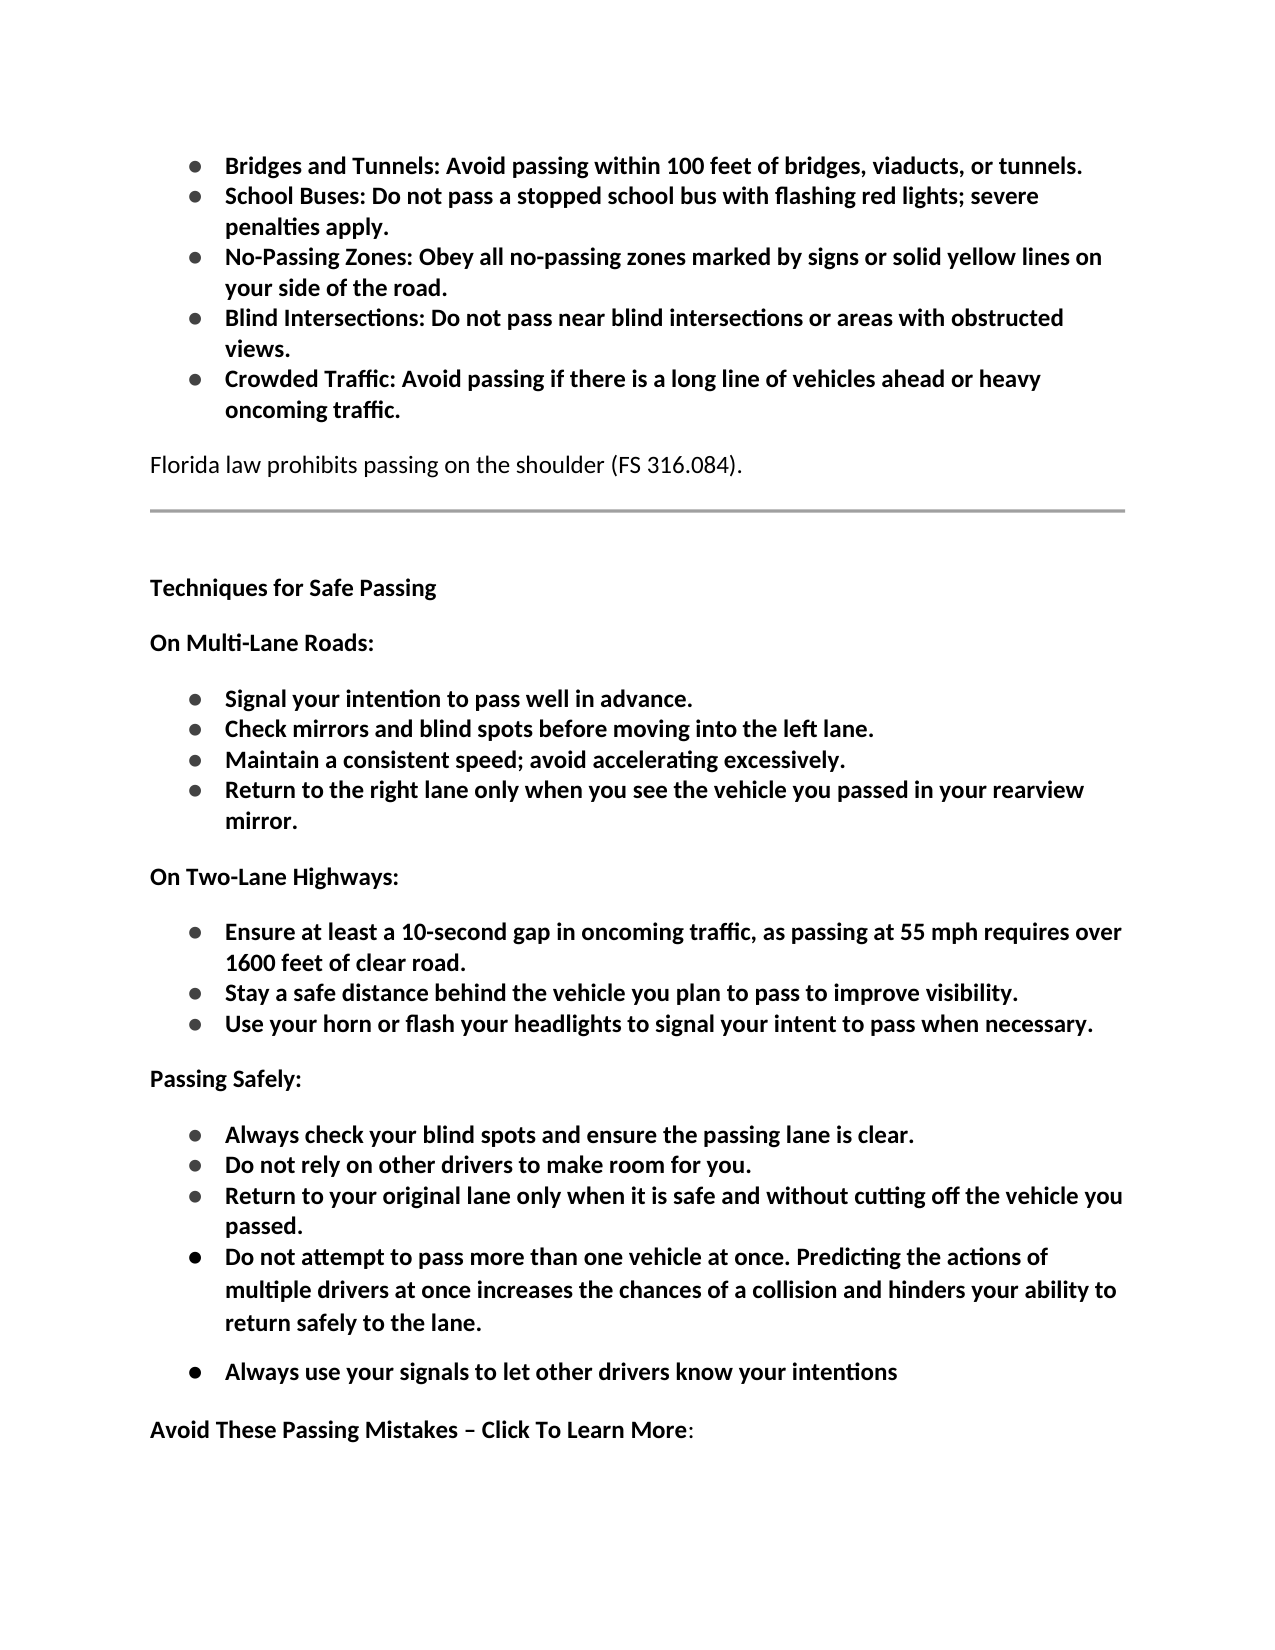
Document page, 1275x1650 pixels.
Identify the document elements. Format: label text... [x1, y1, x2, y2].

subtitle Do not rely on other drivers to make room for you. [187, 1149, 1125, 1180]
subtitle Bridges and Tunnels: Avoid passing within 100 feet of bridges, viaducts, or tunnels. [187, 150, 1125, 181]
subtitle Avoid These Passing Mistakes – Click To Learn More: [150, 1414, 1125, 1445]
subtitle On Multi-Lane Roads: [150, 628, 1125, 658]
text Florida law prohibits passing on the shoulder (FS 316.084). [150, 450, 1125, 480]
subtitle Blind Intersections: Do not pass near blind intersections or areas with obstructed views. [187, 303, 1125, 364]
subtitle Always check your blind spots and ensure the passing lane is clear. [187, 1119, 1125, 1149]
subtitle Crowded Traffic: Avoid passing if there is a long line of vehicles ahead or heavy oncoming traffic. [187, 364, 1125, 425]
subtitle Check mirrors and blind spots before moving into the left lane. [187, 714, 1125, 744]
subtitle School Buses: Do not pass a stopped school bus with flashing red lights; severe penalties apply. [187, 181, 1125, 242]
subtitle No-Passing Zones: Obey all no-passing zones marked by signs or solid yellow lines on your side of the road. [187, 242, 1125, 303]
subtitle Signal your intention to pass well in advance. [187, 683, 1125, 714]
subtitle Return to the right lane only when you see the vehicle you passed in your rearview mirror. [187, 775, 1125, 836]
list Do not attempt to pass more than one vehicle at once. Predicting the actions of multiple drivers at once increases the chances of a collision and hinders your ability to return safely to the lane. [187, 1241, 1125, 1337]
subtitle Techniques for Safe Passing [150, 572, 1125, 603]
list Always use your signals to let other drivers know your intentions [187, 1356, 1125, 1387]
subtitle Ensure at least a 10-second gap in oncoming traffic, as passing at 55 mph requires over 1600 feet of clear road. [187, 916, 1125, 977]
subtitle On Two-Lane Highways: [150, 861, 1125, 891]
subtitle Passing Safely: [150, 1063, 1125, 1094]
subtitle Stay a safe distance behind the vehicle you plan to pass to improve visibility. [187, 977, 1125, 1008]
subtitle Use your horn or flash your headlights to signal your intent to pass when necessary. [187, 1008, 1125, 1038]
subtitle Maintain a consistent speed; avoid accelerating excessively. [187, 744, 1125, 775]
subtitle Return to your original lane only when it is safe and without cutting off the vehicle you passed. [187, 1180, 1125, 1241]
